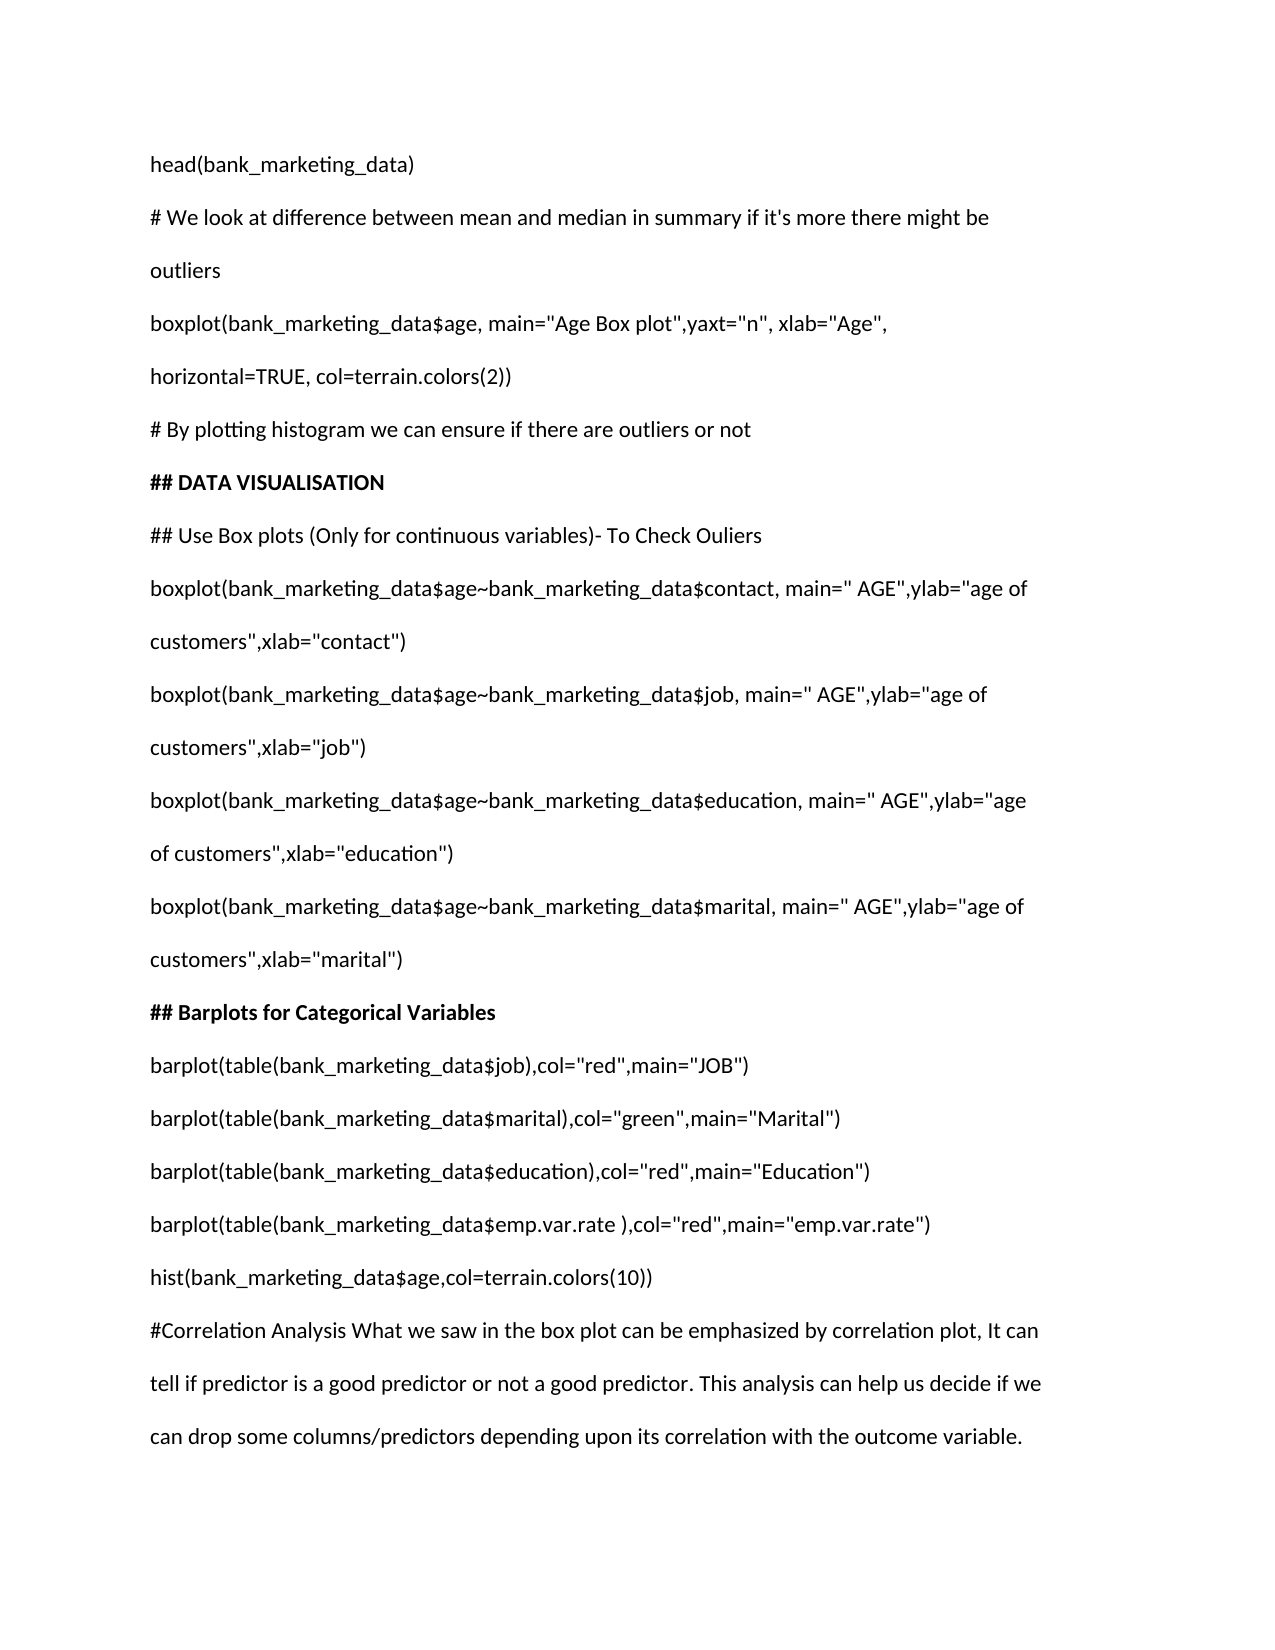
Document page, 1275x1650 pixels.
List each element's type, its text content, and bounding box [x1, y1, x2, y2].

text barplot(table(bank_marketing_data$marital),col="green",main="Marital") [150, 1104, 1125, 1132]
text boxplot(bank_marketing_data$age~bank_marketing_data$education, main=" AGE",ylab="age [150, 786, 1125, 814]
text of customers",xlab="education") [150, 839, 1125, 867]
text boxplot(bank_marketing_data$age, main="Age Box plot",yaxt="n", xlab="Age", [150, 309, 1125, 337]
text ## DATA VISUALISATION [150, 468, 1125, 496]
text #Correlation Analysis What we saw in the box plot can be emphasized by correlation plot, It can [150, 1316, 1125, 1344]
text head(bank_marketing_data) [150, 150, 1125, 178]
text barplot(table(bank_marketing_data$job),col="red",main="JOB") [150, 1051, 1125, 1079]
text # By plotting histogram we can ensure if there are outliers or not [150, 415, 1125, 443]
text customers",xlab="contact") [150, 627, 1125, 655]
text barplot(table(bank_marketing_data$education),col="red",main="Education") [150, 1157, 1125, 1185]
text horizontal=TRUE, col=terrain.colors(2)) [150, 362, 1125, 390]
text tell if predictor is a good predictor or not a good predictor. This analysis can help us decide if we [150, 1369, 1125, 1397]
text outliers [150, 256, 1125, 284]
text ## Use Box plots (Only for continuous variables)- To Check Ouliers [150, 521, 1125, 549]
text barplot(table(bank_marketing_data$emp.var.rate ),col="red",main="emp.var.rate") [150, 1210, 1125, 1238]
text hist(bank_marketing_data$age,col=terrain.colors(10)) [150, 1263, 1125, 1291]
text boxplot(bank_marketing_data$age~bank_marketing_data$job, main=" AGE",ylab="age of [150, 680, 1125, 708]
text ## Barplots for Categorical Variables [150, 998, 1125, 1026]
text # We look at difference between mean and median in summary if it's more there might be [150, 203, 1125, 231]
text boxplot(bank_marketing_data$age~bank_marketing_data$contact, main=" AGE",ylab="age of [150, 574, 1125, 602]
text can drop some columns/predictors depending upon its correlation with the outcome variable. [150, 1422, 1125, 1451]
text boxplot(bank_marketing_data$age~bank_marketing_data$marital, main=" AGE",ylab="age of [150, 892, 1125, 920]
text customers",xlab="job") [150, 733, 1125, 761]
text customers",xlab="marital") [150, 945, 1125, 973]
